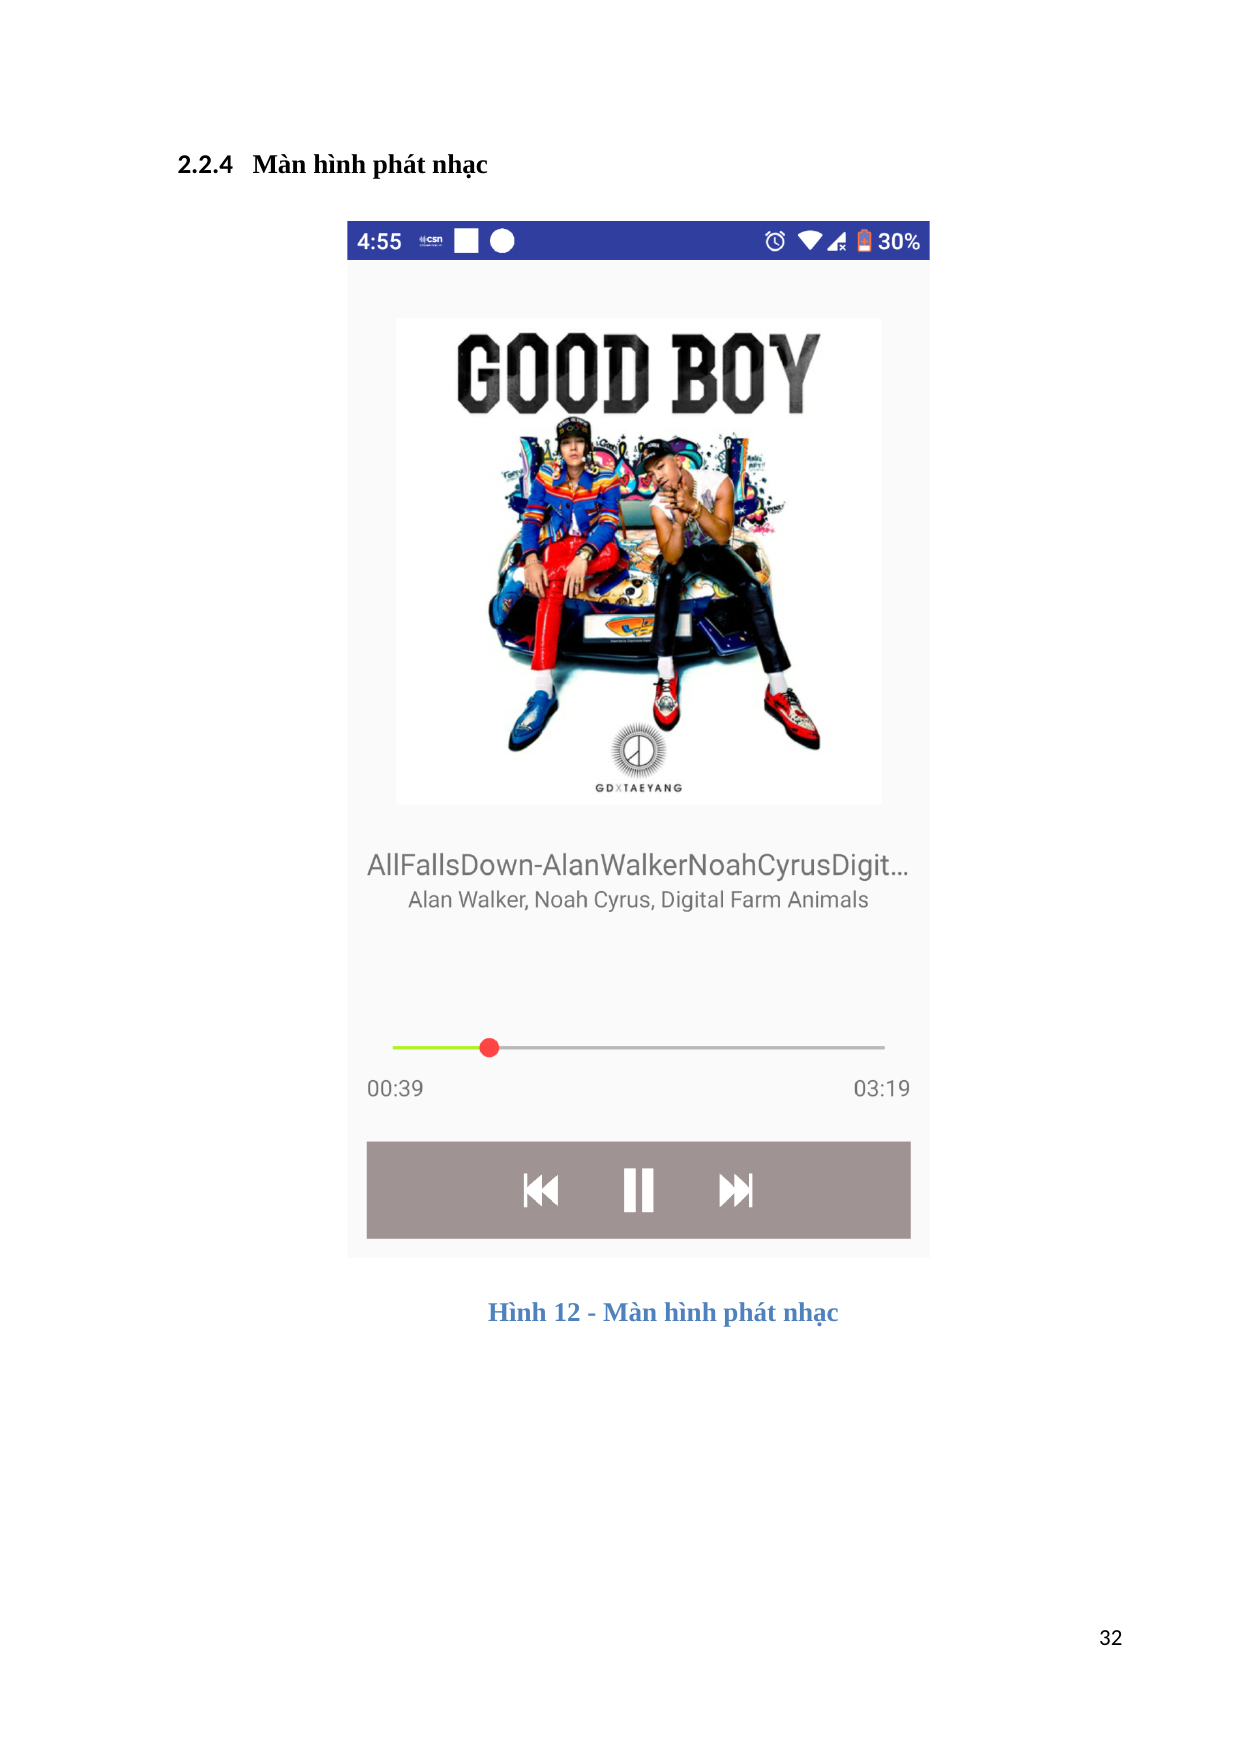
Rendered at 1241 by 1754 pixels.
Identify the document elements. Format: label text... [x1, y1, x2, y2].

text Hình 12 - Màn hình phát nhạc [488, 1296, 1122, 1327]
picture [347, 221, 930, 1258]
list Màn hình phát nhạc [177, 148, 1122, 181]
